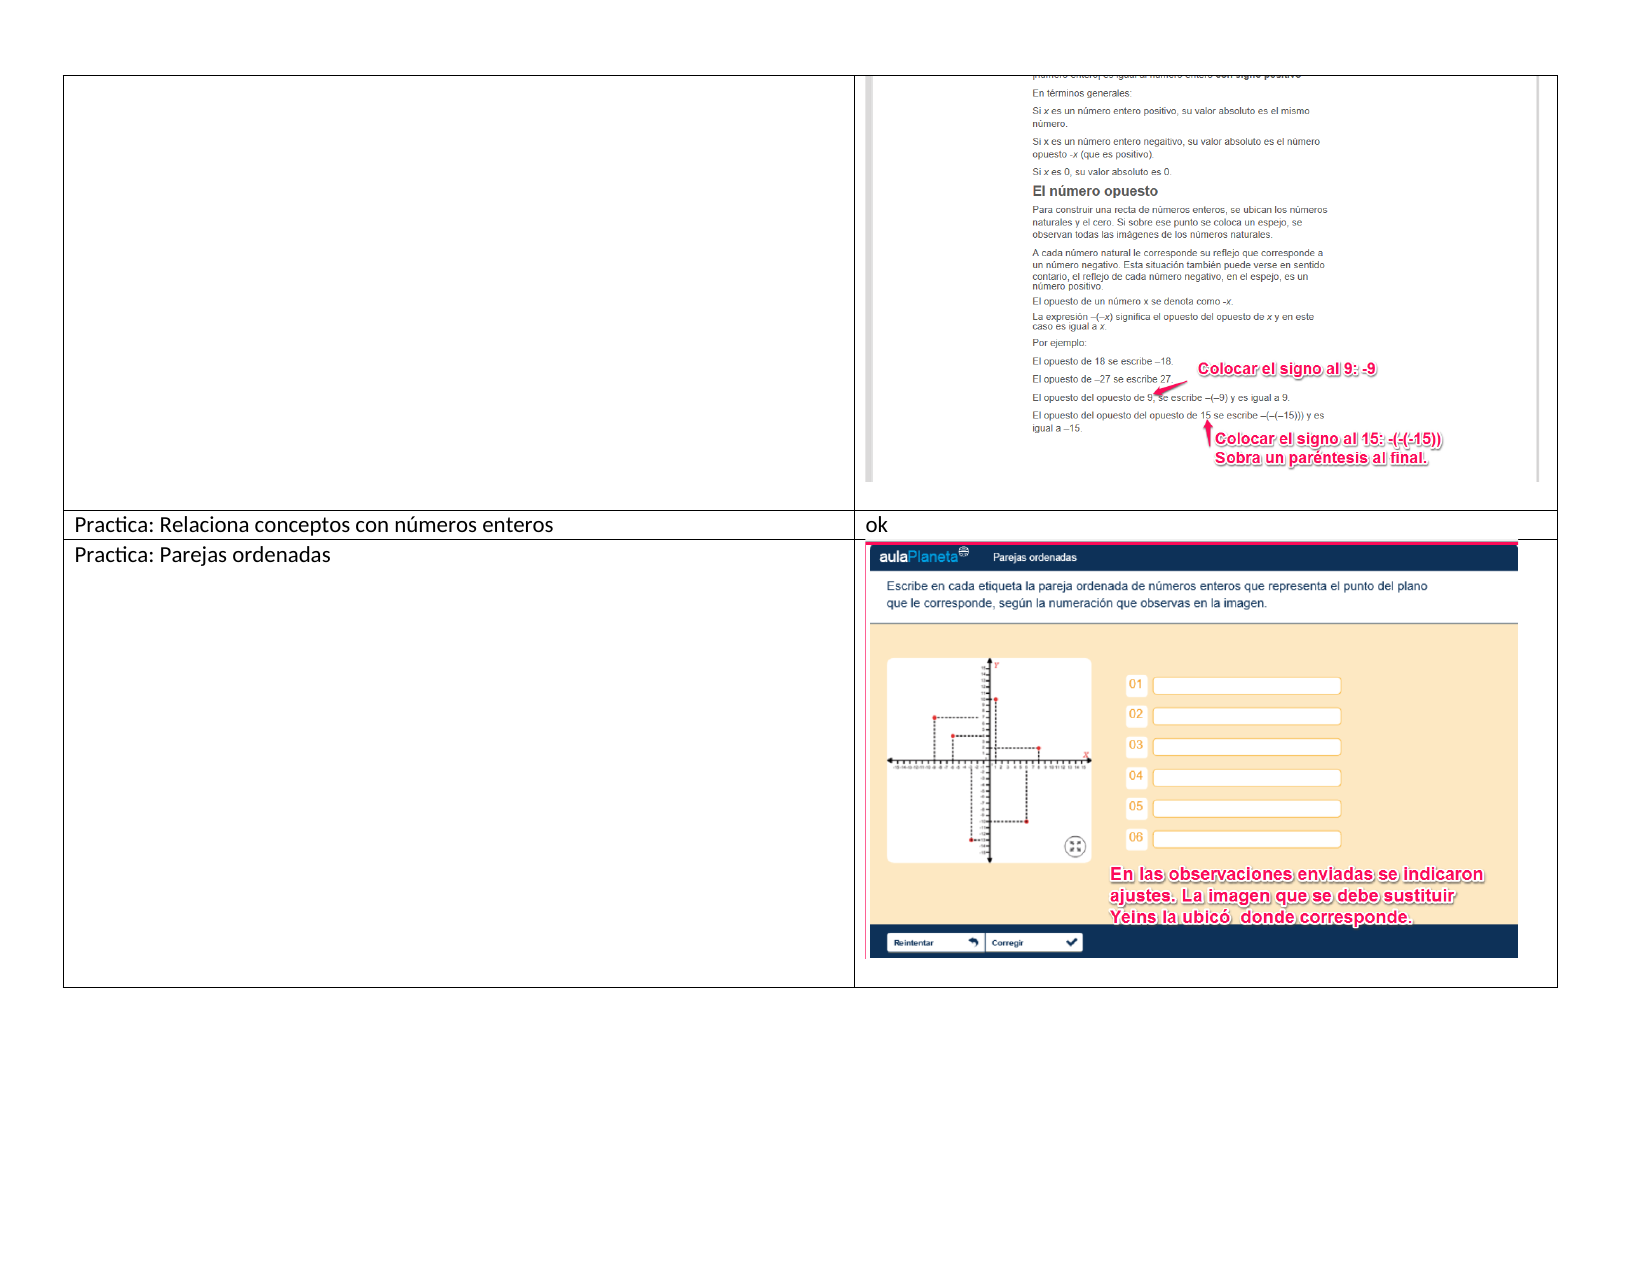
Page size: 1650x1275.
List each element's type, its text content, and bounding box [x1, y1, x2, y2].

table_cell Practica: Relaciona conceptos con números enteros [64, 511, 854, 539]
picture [865, 76, 1540, 482]
picture [865, 539, 1519, 959]
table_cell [64, 540, 854, 987]
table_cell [64, 76, 854, 509]
table_cell ok [855, 511, 1557, 539]
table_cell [855, 76, 1557, 509]
table_cell [855, 540, 1557, 987]
